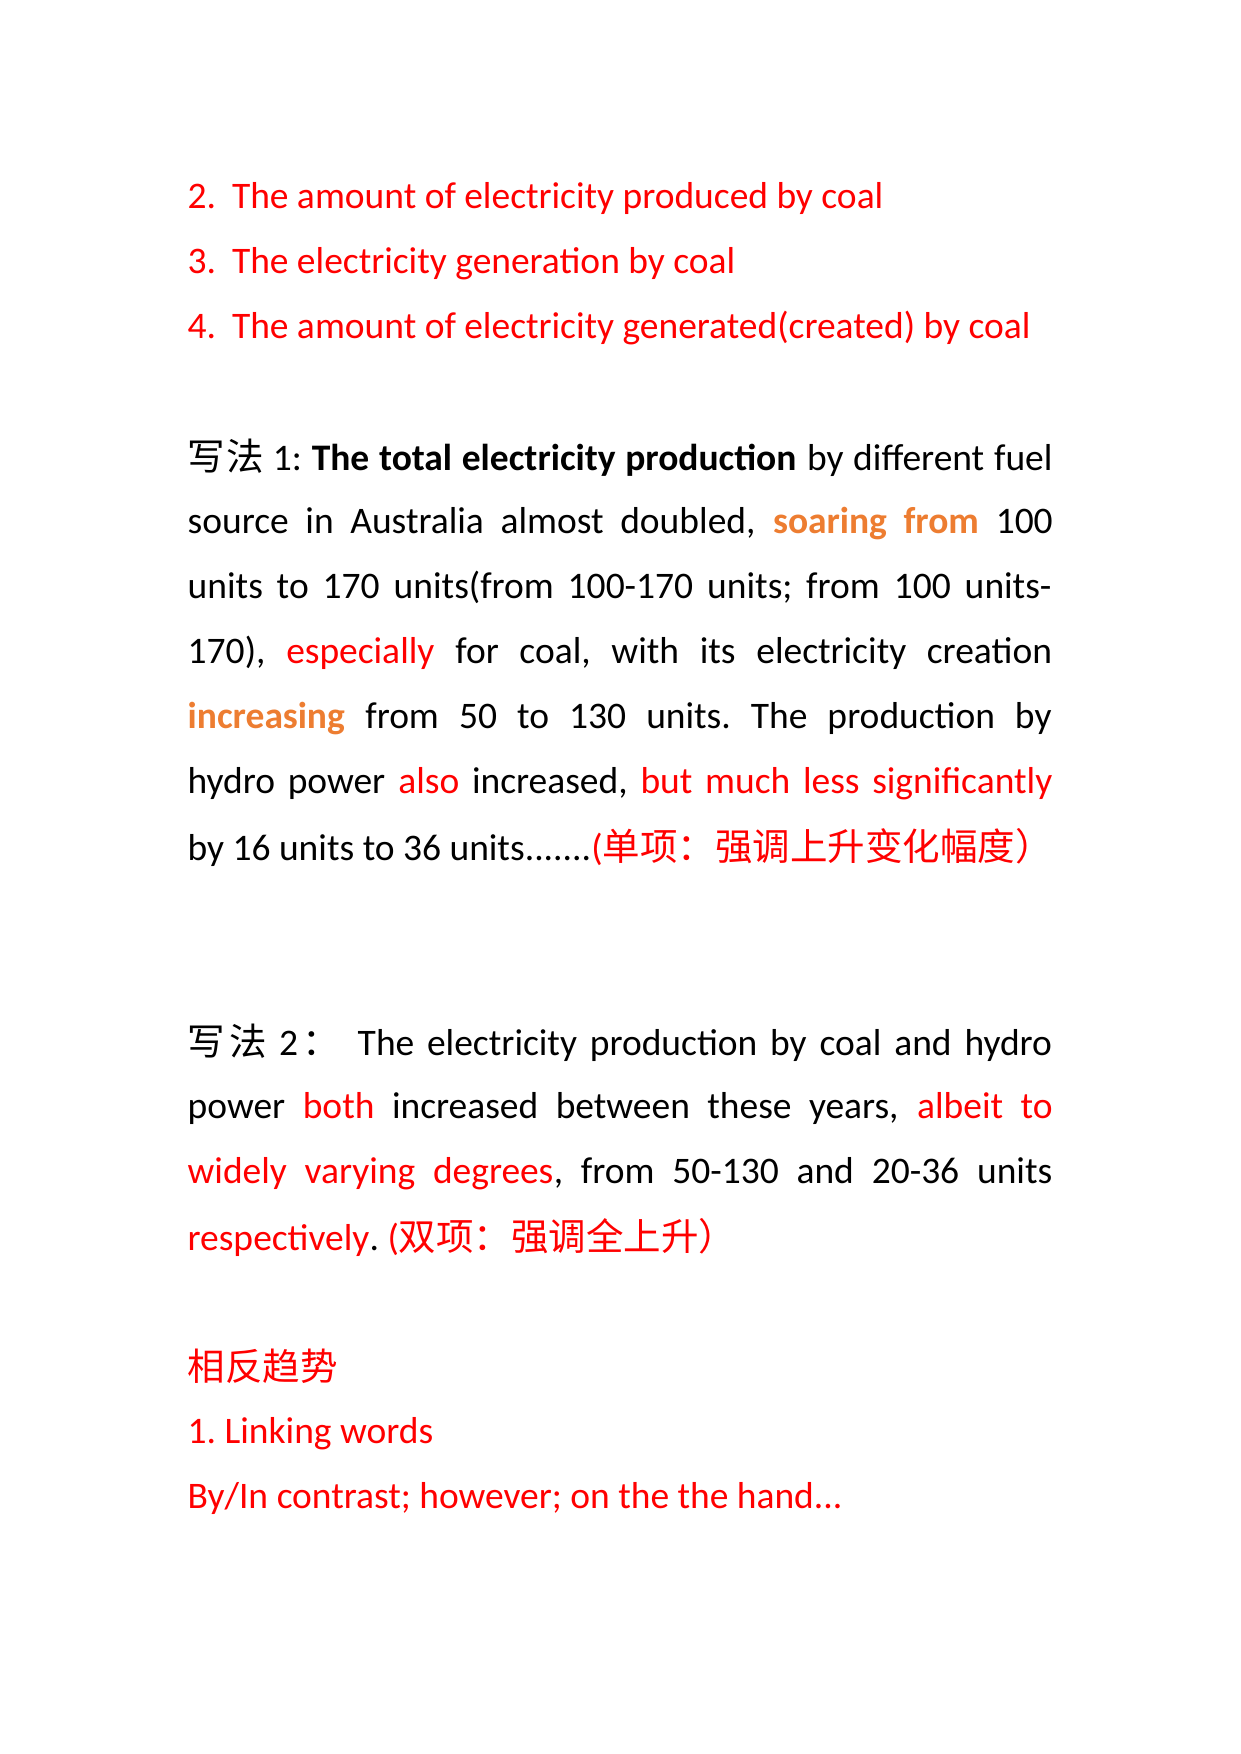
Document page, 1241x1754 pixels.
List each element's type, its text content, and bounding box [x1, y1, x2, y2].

list By/In contrast; however; on the the hand... [187, 1462, 1053, 1527]
list The amount of electricity produced by coal [187, 162, 1053, 227]
list 1. Linking words [187, 1397, 1053, 1462]
list The amount of electricity generated(created) by coal [187, 292, 1053, 357]
list 写法1: The total electricity production by different fuel source in Australia almost doubled, soaring from 100 units to 170 units(from 100-170 units; from 100 units-170), especially for coal, with its electricity creation increasing from 50 to 130 units. The production by hydro power also increased, but much less significantly by 16 units to 36 units.......(单项：强调上升变化幅度） [187, 422, 1053, 877]
list 写法2： The electricity production by coal and hydro power both increased between these years, albeit to widely varying degrees, from 50-130 and 20-36 units respectively. (双项：强调全上升） [187, 1007, 1053, 1267]
list The electricity generation by coal [187, 227, 1053, 292]
list 相反趋势 [187, 1332, 1053, 1397]
